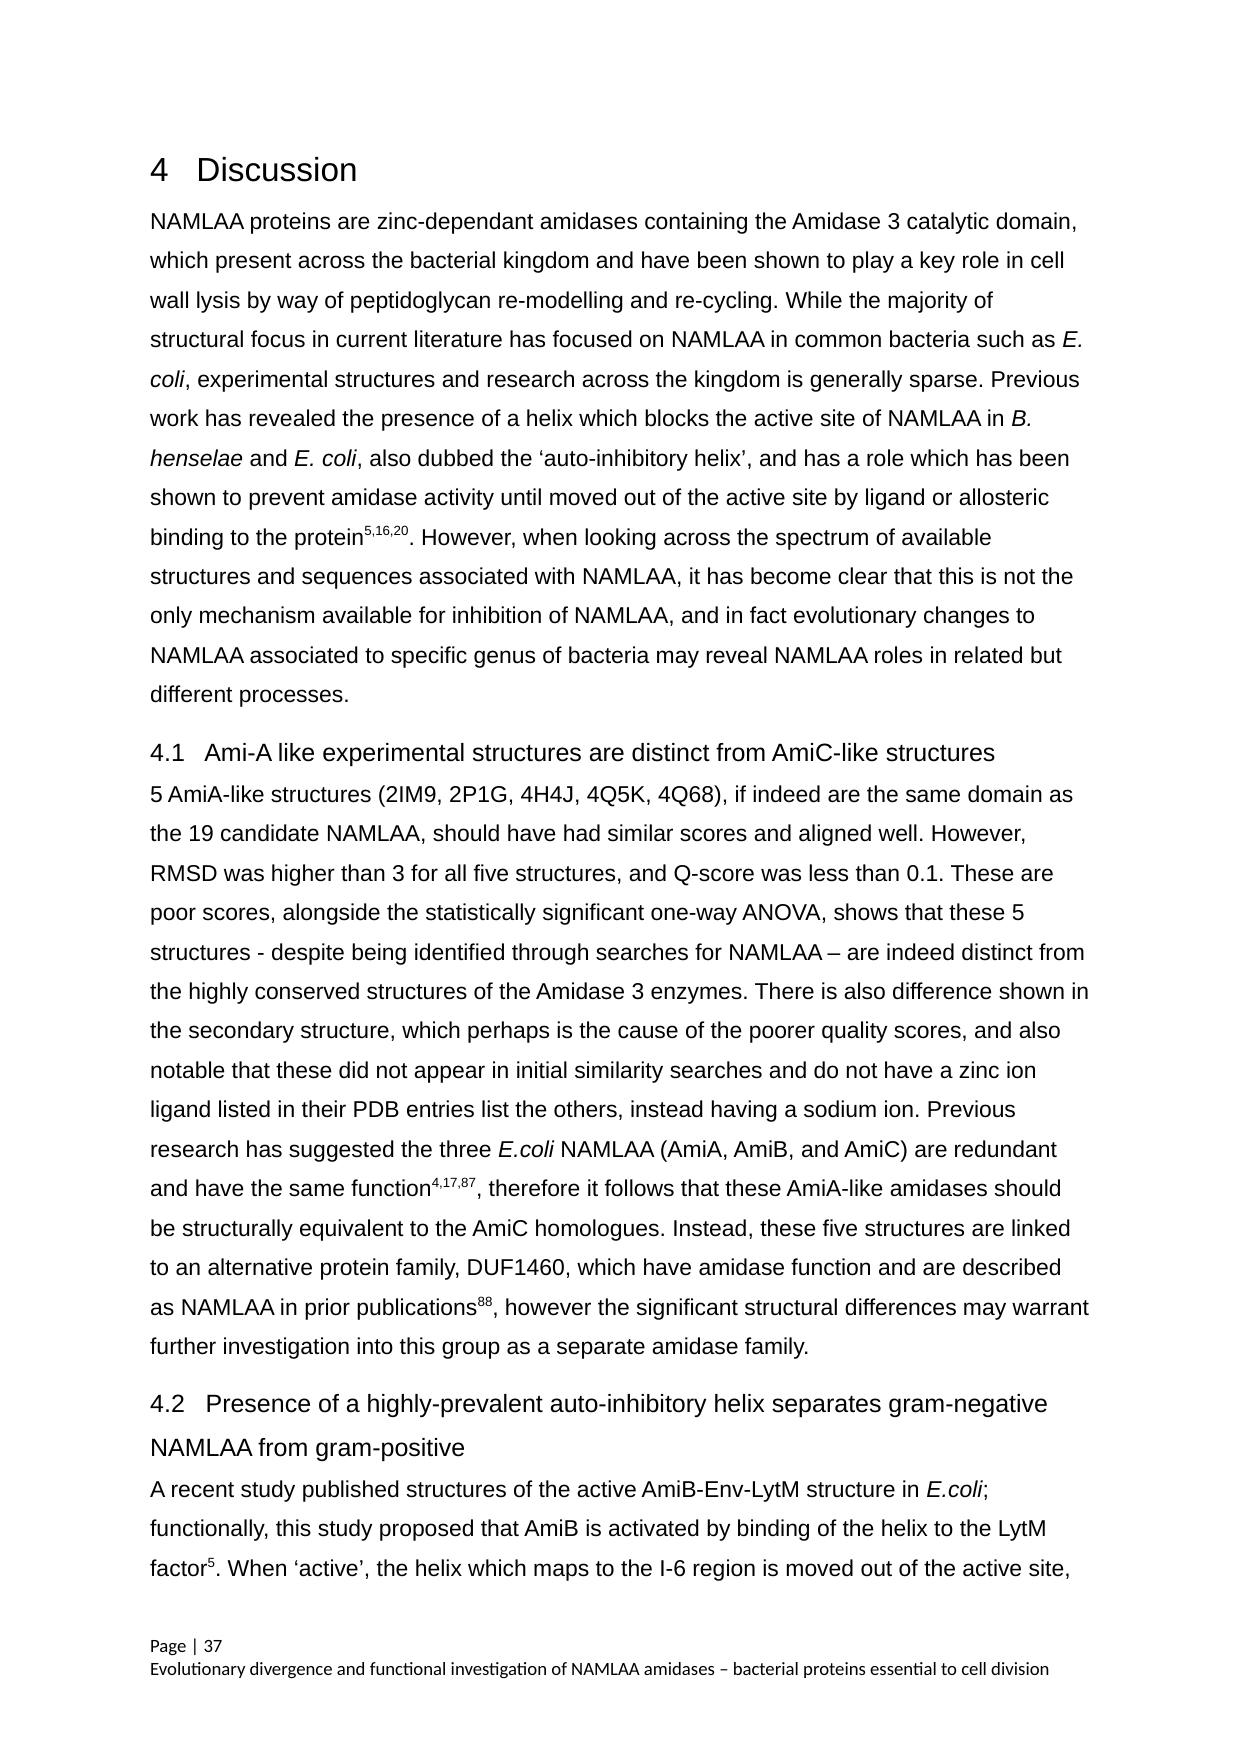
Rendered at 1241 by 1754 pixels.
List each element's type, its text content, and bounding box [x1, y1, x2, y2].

subtitle 4 Discussion [150, 150, 1090, 188]
text NAMLAA proteins are zinc-dependant amidases containing the Amidase 3 catalytic domain, which present across the bacterial kingdom and have been shown to play a key role in cell wall lysis by way of peptidoglycan re-modelling and re-cycling. While the majority of structural focus in current literature has focused on NAMLAA in common bacteria such as E. coli, experimental structures and research across the kingdom is generally sparse. Previous work has revealed the presence of a helix which blocks the active site of NAMLAA in B. henselae and E. coli, also dubbed the ‘auto-inhibitory helix’, and has a role which has been shown to prevent amidase activity until moved out of the active site by ligand or allosteric binding to the protein5,16,20. However, when looking across the spectrum of available structures and sequences associated with NAMLAA, it has become clear that this is not the only mechanism available for inhibition of NAMLAA, and in fact evolutionary changes to NAMLAA associated to specific genus of bacteria may reveal NAMLAA roles in related but different processes. [150, 208, 1090, 708]
subtitle 4.1 Ami-A like experimental structures are distinct from AmiC-like structures [150, 737, 1090, 766]
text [150, 1476, 1090, 1581]
subtitle 4.2 Presence of a highly-prevalent auto-inhibitory helix separates gram-negative NAMLAA from gram-positive [150, 1389, 1090, 1461]
text 5 AmiA-like structures (2IM9, 2P1G, 4H4J, 4Q5K, 4Q68), if indeed are the same domain as the 19 candidate NAMLAA, should have had similar scores and aligned well. However, RMSD was higher than 3 for all five structures, and Q-score was less than 0.1. These are poor scores, alongside the statistically significant one-way ANOVA, shows that these 5 structures - despite being identified through searches for NAMLAA – are indeed distinct from the highly conserved structures of the Amidase 3 enzymes. There is also difference shown in the secondary structure, which perhaps is the cause of the poorer quality scores, and also notable that these did not appear in initial similarity searches and do not have a zinc ion ligand listed in their PDB entries list the others, instead having a sodium ion. Previous research has suggested the three E.coli NAMLAA (AmiA, AmiB, and AmiC) are redundant and have the same function4,17,87, therefore it follows that these AmiA-like amidases should be structurally equivalent to the AmiC homologues. Instead, these five structures are linked to an alternative protein family, DUF1460, which have amidase function and are described as NAMLAA in prior publications88, however the significant structural differences may warrant further investigation into this group as a separate amidase family. [150, 781, 1090, 1360]
